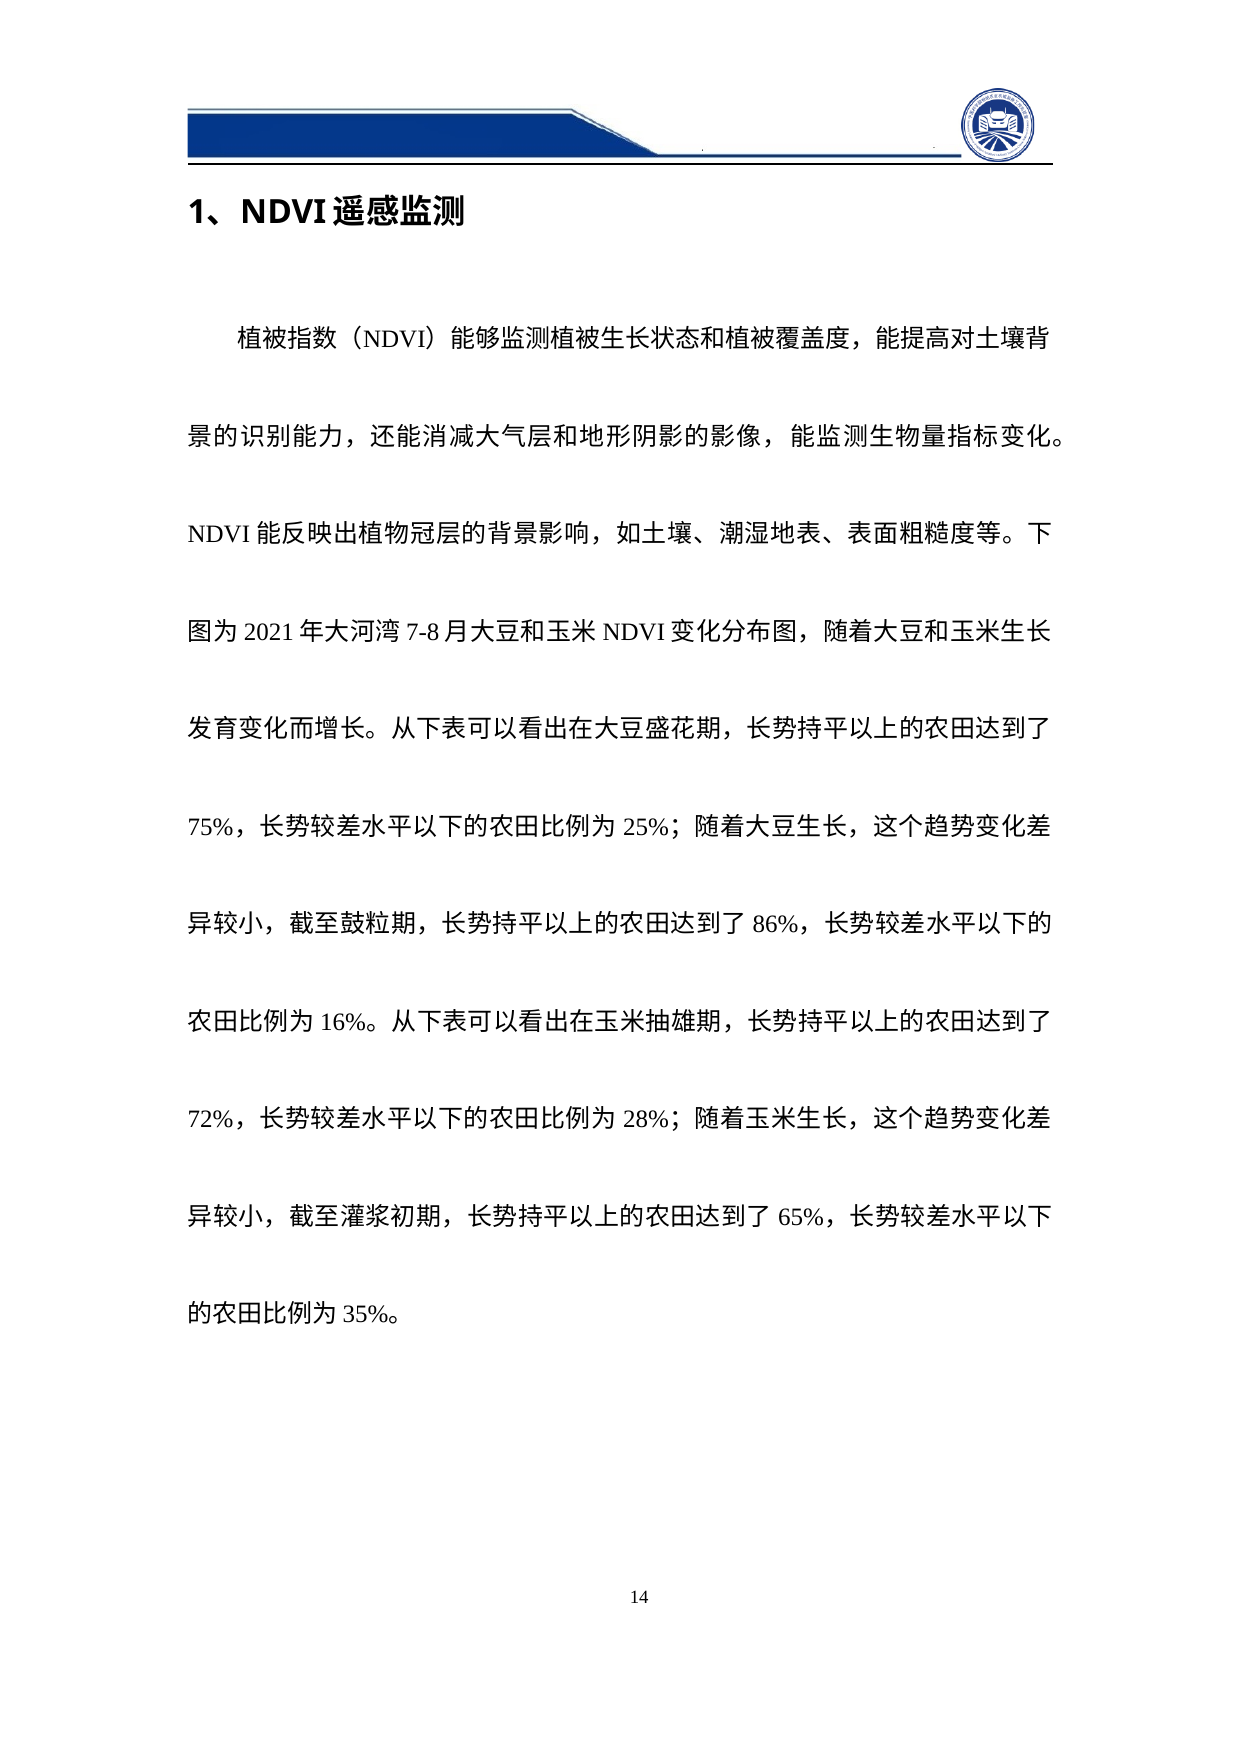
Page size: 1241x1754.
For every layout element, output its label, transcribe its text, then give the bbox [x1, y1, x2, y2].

text 1、NDVI遥感监测 [187, 177, 1053, 242]
text 植被指数（NDVI）能够监测植被生长状态和植被覆盖度，能提高对土壤背景的识别能力，还能消减大气层和地形阴影的影像，能监测生物量指标变化。NDVI能反映出植物冠层的背景影响，如土壤、潮湿地表、表面粗糙度等。下图为2021年大河湾7-8月大豆和玉米NDVI变化分布图，随着大豆和玉米生长发育变化而增长。从下表可以看出在大豆盛花期，长势持平以上的农田达到了75%，长势较差水平以下的农田比例为25%；随着大豆生长，这个趋势变化差异较小，截至鼓粒期，长势持平以上的农田达到了86%，长势较差水平以下的农田比例为16%。从下表可以看出在玉米抽雄期，长势持平以上的农田达到了72%，长势较差水平以下的农田比例为28%；随着玉米生长，这个趋势变化差异较小，截至灌浆初期，长势持平以上的农田达到了65%，长势较差水平以下的农田比例为35%。 [187, 304, 1053, 1344]
picture [187, 88, 1035, 162]
